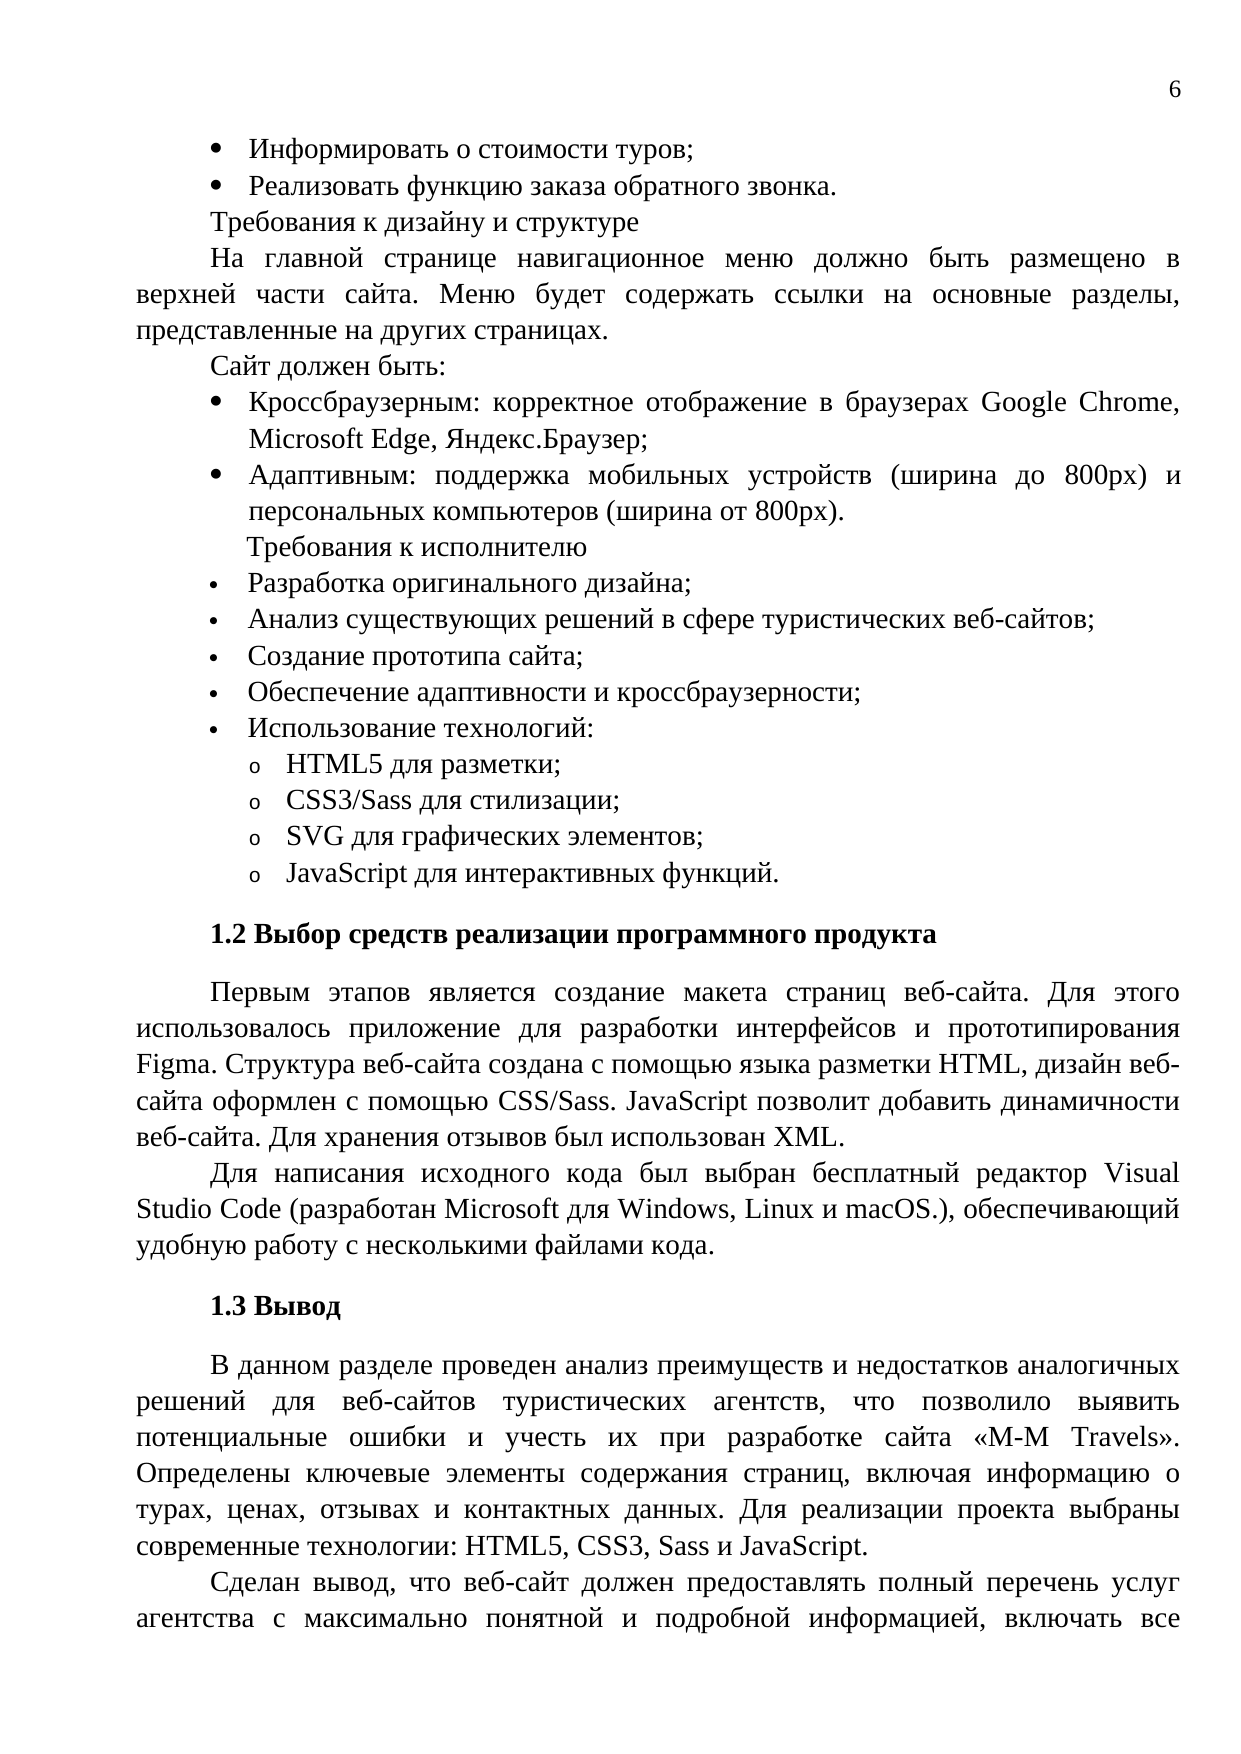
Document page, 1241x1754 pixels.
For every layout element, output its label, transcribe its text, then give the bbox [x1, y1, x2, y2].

list Создание прототипа сайта; [210, 638, 1181, 671]
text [136, 1564, 1181, 1634]
list Реализовать функцию заказа обратного звонка. [211, 168, 1181, 201]
list Анализ существующих решений в сфере туристических веб-сайтов; [210, 602, 1181, 635]
text Сайт должен быть: [136, 348, 1181, 382]
list CSS3/Sass для стилизации; [248, 782, 1181, 816]
list Обеспечение адаптивности и кроссбраузерности; [210, 674, 1181, 707]
text Для написания исходного кода был выбран бесплатный редактор Visual Studio Code (разработан Microsoft для Windows, Linux и macOS.), обеспечивающий удобную работу с несколькими файлами кода. [136, 1155, 1181, 1261]
list JavaScript для интерактивных функций. [248, 855, 1181, 888]
list Использование технологий: [210, 710, 1181, 744]
text Требования к исполнителю [172, 529, 1181, 563]
list Разработка оригинального дизайна; [210, 566, 1181, 599]
list Информировать о стоимости туров; [211, 131, 1181, 165]
list HTML5 для разметки; [248, 746, 1181, 780]
text Выбор средств реализации программного продукта [136, 916, 1181, 949]
list Кроссбраузерным: корректное отображение в браузерах Google Chrome, Microsoft Edge, Яндекс.Браузер; [211, 384, 1181, 454]
list Адаптивным: поддержка мобильных устройств (ширина до 800px) и персональных компьютеров (ширина от 800px). [211, 457, 1181, 527]
list SVG для графических элементов; [248, 818, 1181, 852]
text В данном разделе проведен анализ преимуществ и недостатков аналогичных решений для веб-сайтов туристических агентств, что позволило выявить потенциальные ошибки и учесть их при разработке сайта «M-M Travels». Определены ключевые элементы содержания страниц, включая информацию о турах, ценах, отзывах и контактных данных. Для реализации проекта выбраны современные технологии: HTML5, CSS3, Sass и JavaScript. [136, 1347, 1181, 1561]
text На главной странице навигационное меню должно быть размещено в верхней части сайта. Меню будет содержать ссылки на основные разделы, представленные на других страницах. [136, 240, 1181, 346]
text Первым этапов является создание макета страниц веб-сайта. Для этого использовалось приложение для разработки интерфейсов и прототипирования Figma. Структура веб-сайта создана с помощью языка разметки HTML, дизайн веб-сайта оформлен с помощью CSS/Sass. JavaScript позволит добавить динамичности веб-сайта. Для хранения отзывов был использован XML. [136, 974, 1181, 1152]
text Вывод [136, 1288, 1181, 1322]
text Требования к дизайну и структуре [136, 204, 1181, 237]
